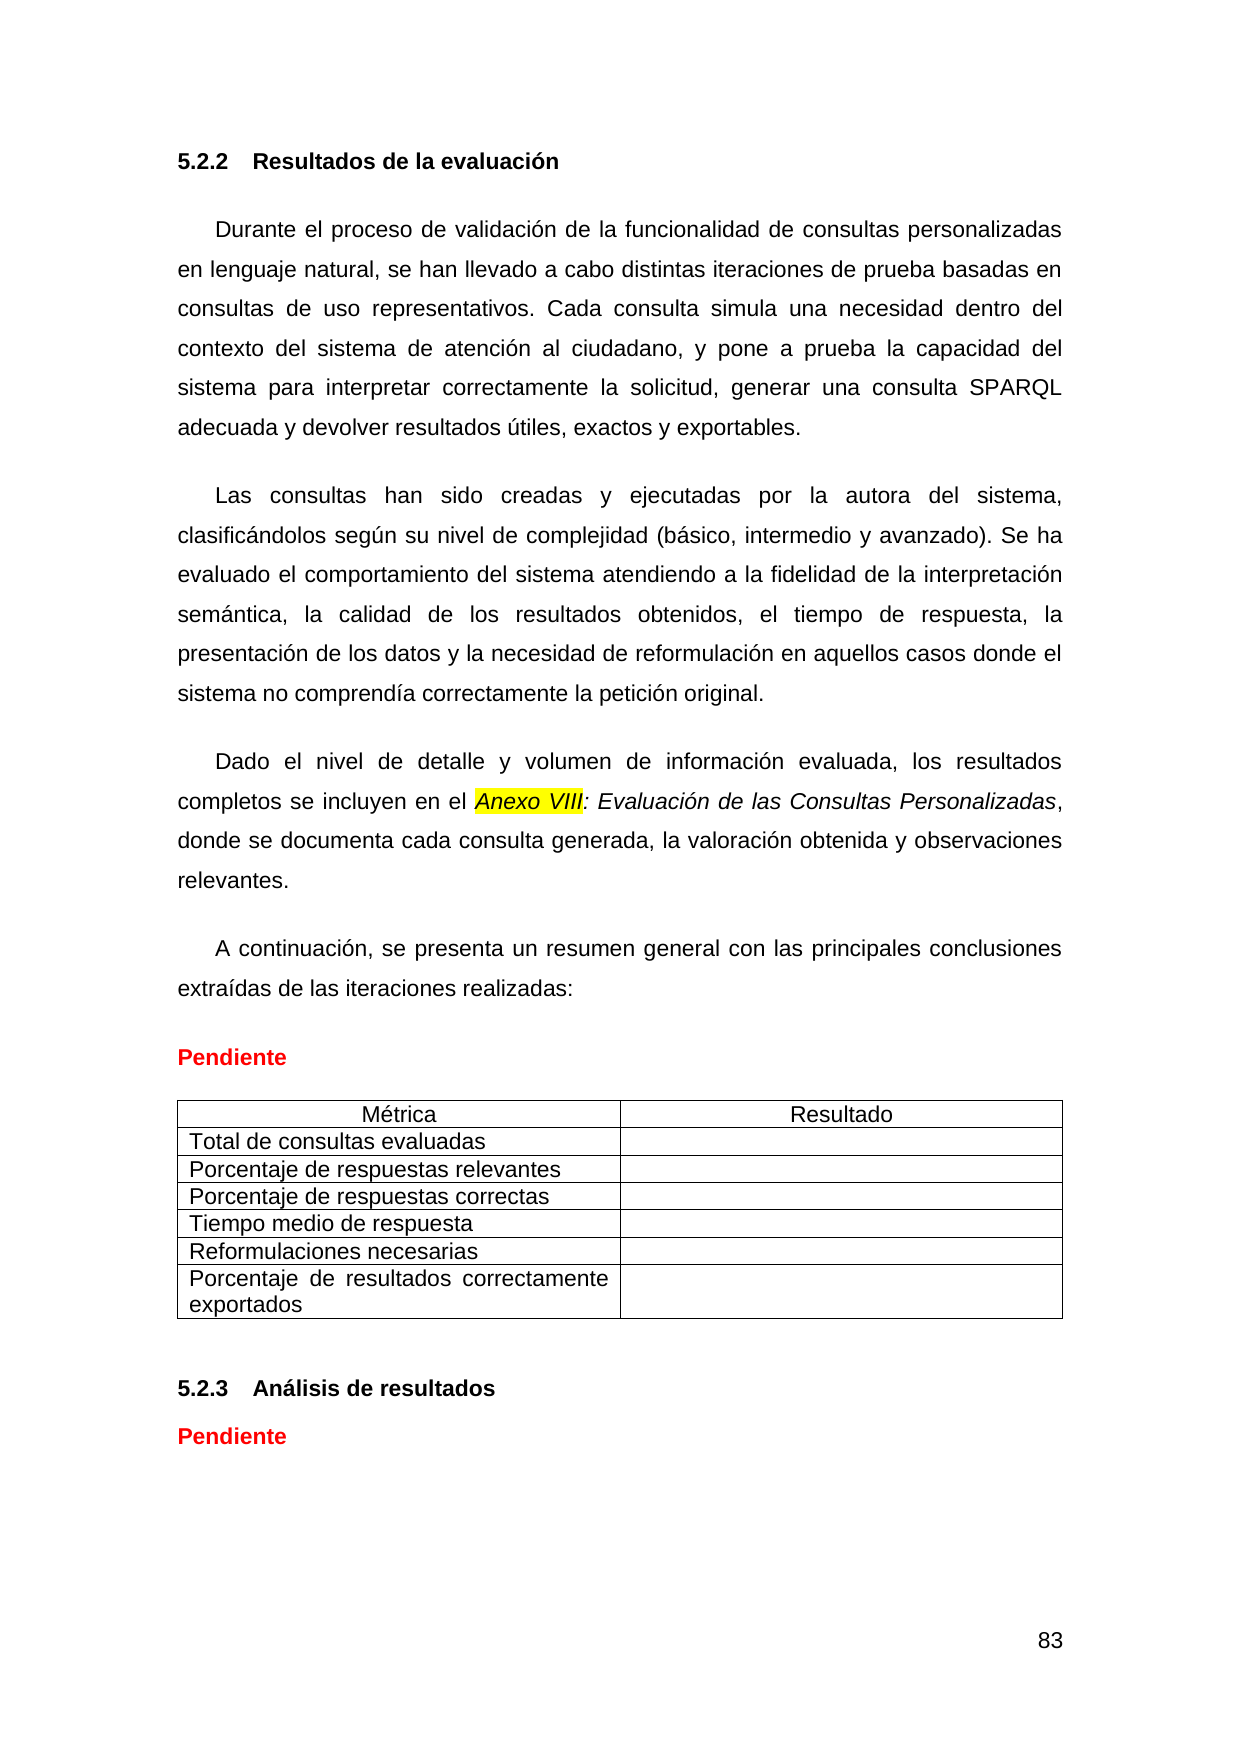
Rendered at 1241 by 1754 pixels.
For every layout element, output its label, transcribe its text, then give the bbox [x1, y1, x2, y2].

table_header Resultado [621, 1101, 1062, 1127]
table_cell Porcentaje de respuestas relevantes [178, 1156, 620, 1182]
table_cell Reformulaciones necesarias [178, 1238, 620, 1264]
table_cell Total de consultas evaluadas [178, 1128, 620, 1154]
table_cell [621, 1128, 1062, 1154]
text Pendiente [177, 1043, 1063, 1070]
table_cell [621, 1183, 1062, 1209]
table_cell [621, 1238, 1062, 1264]
table_cell Tiempo medio de respuesta [178, 1210, 620, 1237]
subtitle Resultados de la evaluación [177, 148, 1063, 174]
text A continuación, se presenta un resumen general con las principales conclusiones extraídas de las iteraciones realizadas: [177, 935, 1063, 1001]
table_cell [621, 1156, 1062, 1182]
table_cell Porcentaje de resultados correctamente exportados [178, 1265, 620, 1318]
table_cell Porcentaje de respuestas correctas [178, 1183, 620, 1209]
text Las consultas han sido creadas y ejecutadas por la autora del sistema, clasificándolos según su nivel de complejidad (básico, intermedio y avanzado). Se ha evaluado el comportamiento del sistema atendiendo a la fidelidad de la interpretación semántica, la calidad de los resultados obtenidos, el tiempo de respuesta, la presentación de los datos y la necesidad de reformulación en aquellos casos donde el sistema no comprendía correctamente la petición original. [177, 482, 1063, 706]
text Dado el nivel de detalle y volumen de información evaluada, los resultados completos se incluyen en el Anexo VIII: Evaluación de las Consultas Personalizadas, donde se documenta cada consulta generada, la valoración obtenida y observaciones relevantes. [177, 748, 1063, 893]
table_cell [621, 1265, 1062, 1318]
table_cell [621, 1210, 1062, 1237]
text Pendiente [177, 1423, 1063, 1449]
table_header Métrica [178, 1101, 620, 1127]
subtitle Análisis de resultados [177, 1375, 1063, 1401]
text Durante el proceso de validación de la funcionalidad de consultas personalizadas en lenguaje natural, se han llevado a cabo distintas iteraciones de prueba basadas en consultas de uso representativos. Cada consulta simula una necesidad dentro del contexto del sistema de atención al ciudadano, y pone a prueba la capacidad del sistema para interpretar correctamente la solicitud, generar una consulta SPARQL adecuada y devolver resultados útiles, exactos y exportables. [177, 216, 1063, 440]
